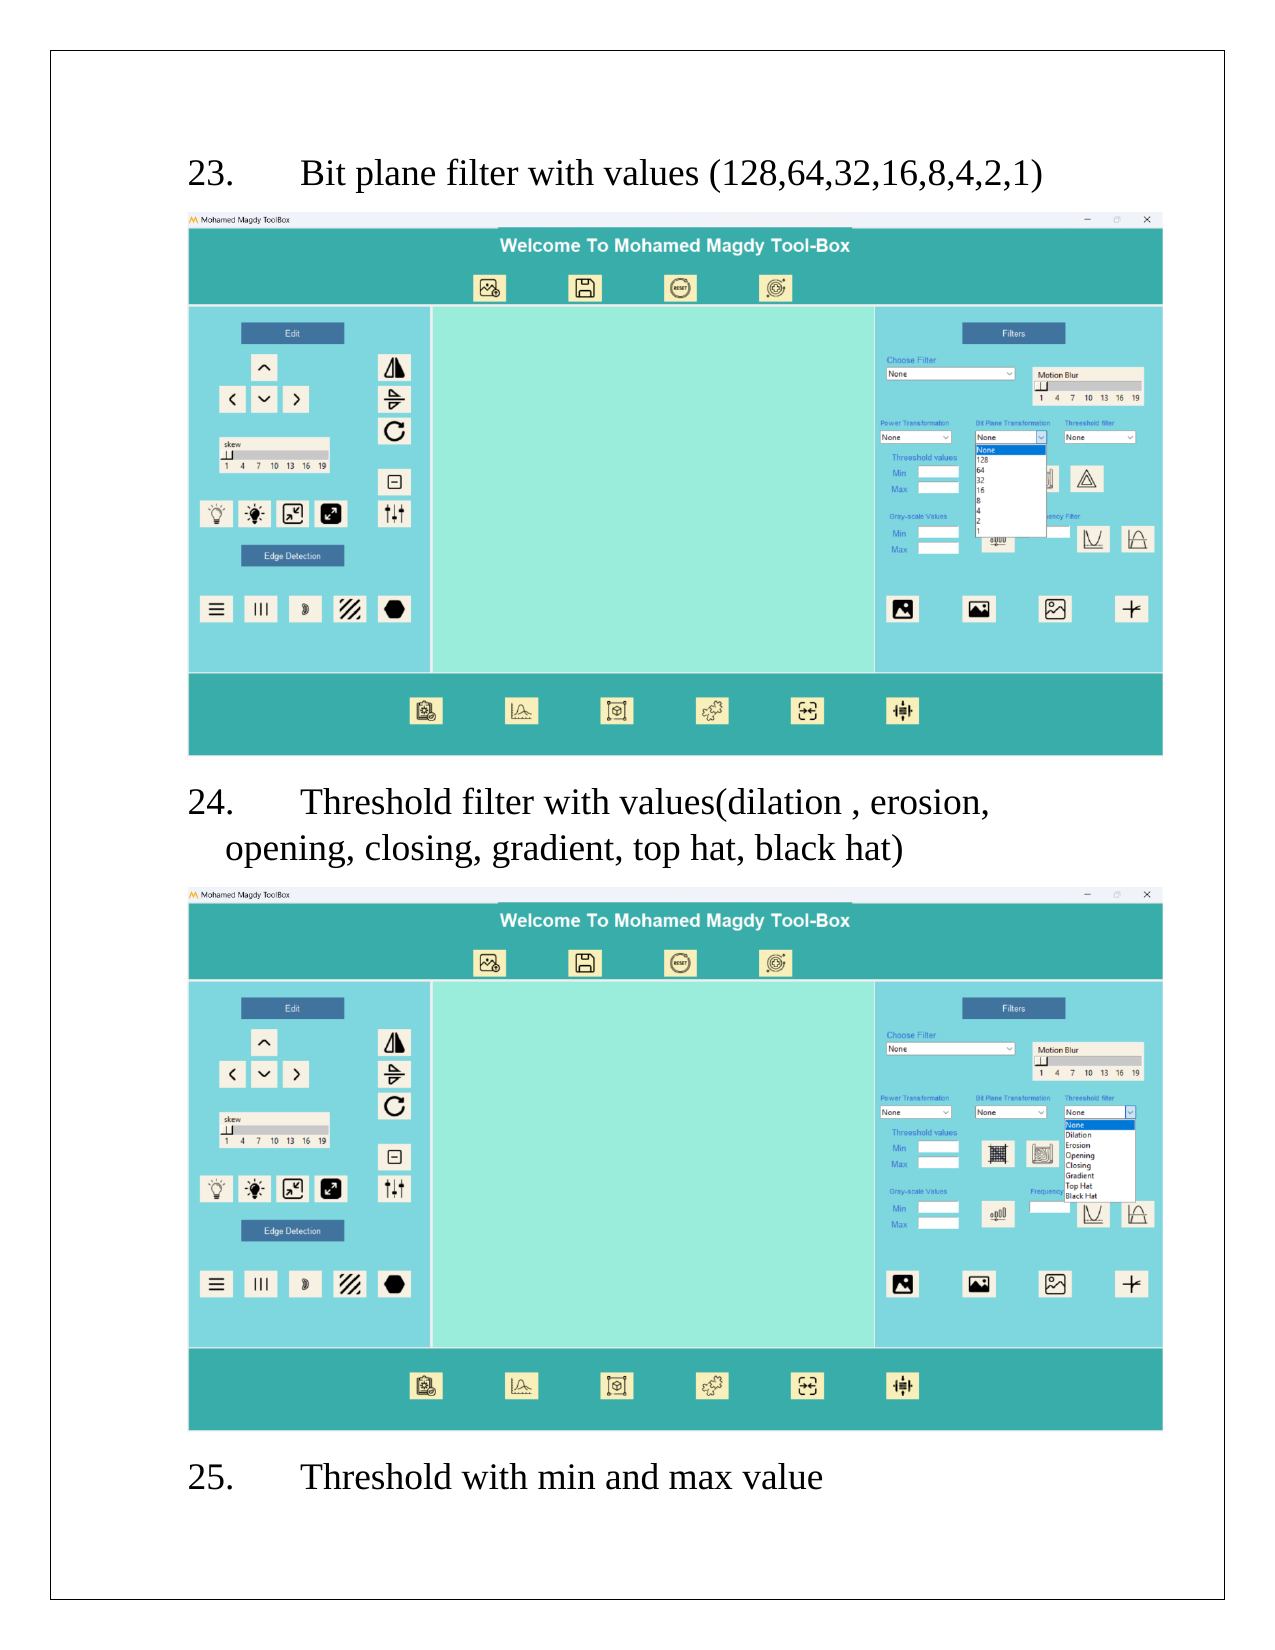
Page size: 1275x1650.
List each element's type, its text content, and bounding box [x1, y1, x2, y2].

list Threshold filter with values(dilation , erosion, opening, closing, gradient, top hat, black hat) [187, 779, 1125, 868]
list Threshold with min and max value [187, 1454, 1125, 1497]
picture [187, 212, 1163, 761]
picture [187, 887, 1163, 1436]
list Bit plane filter with values (128,64,32,16,8,4,2,1) [187, 150, 1125, 193]
